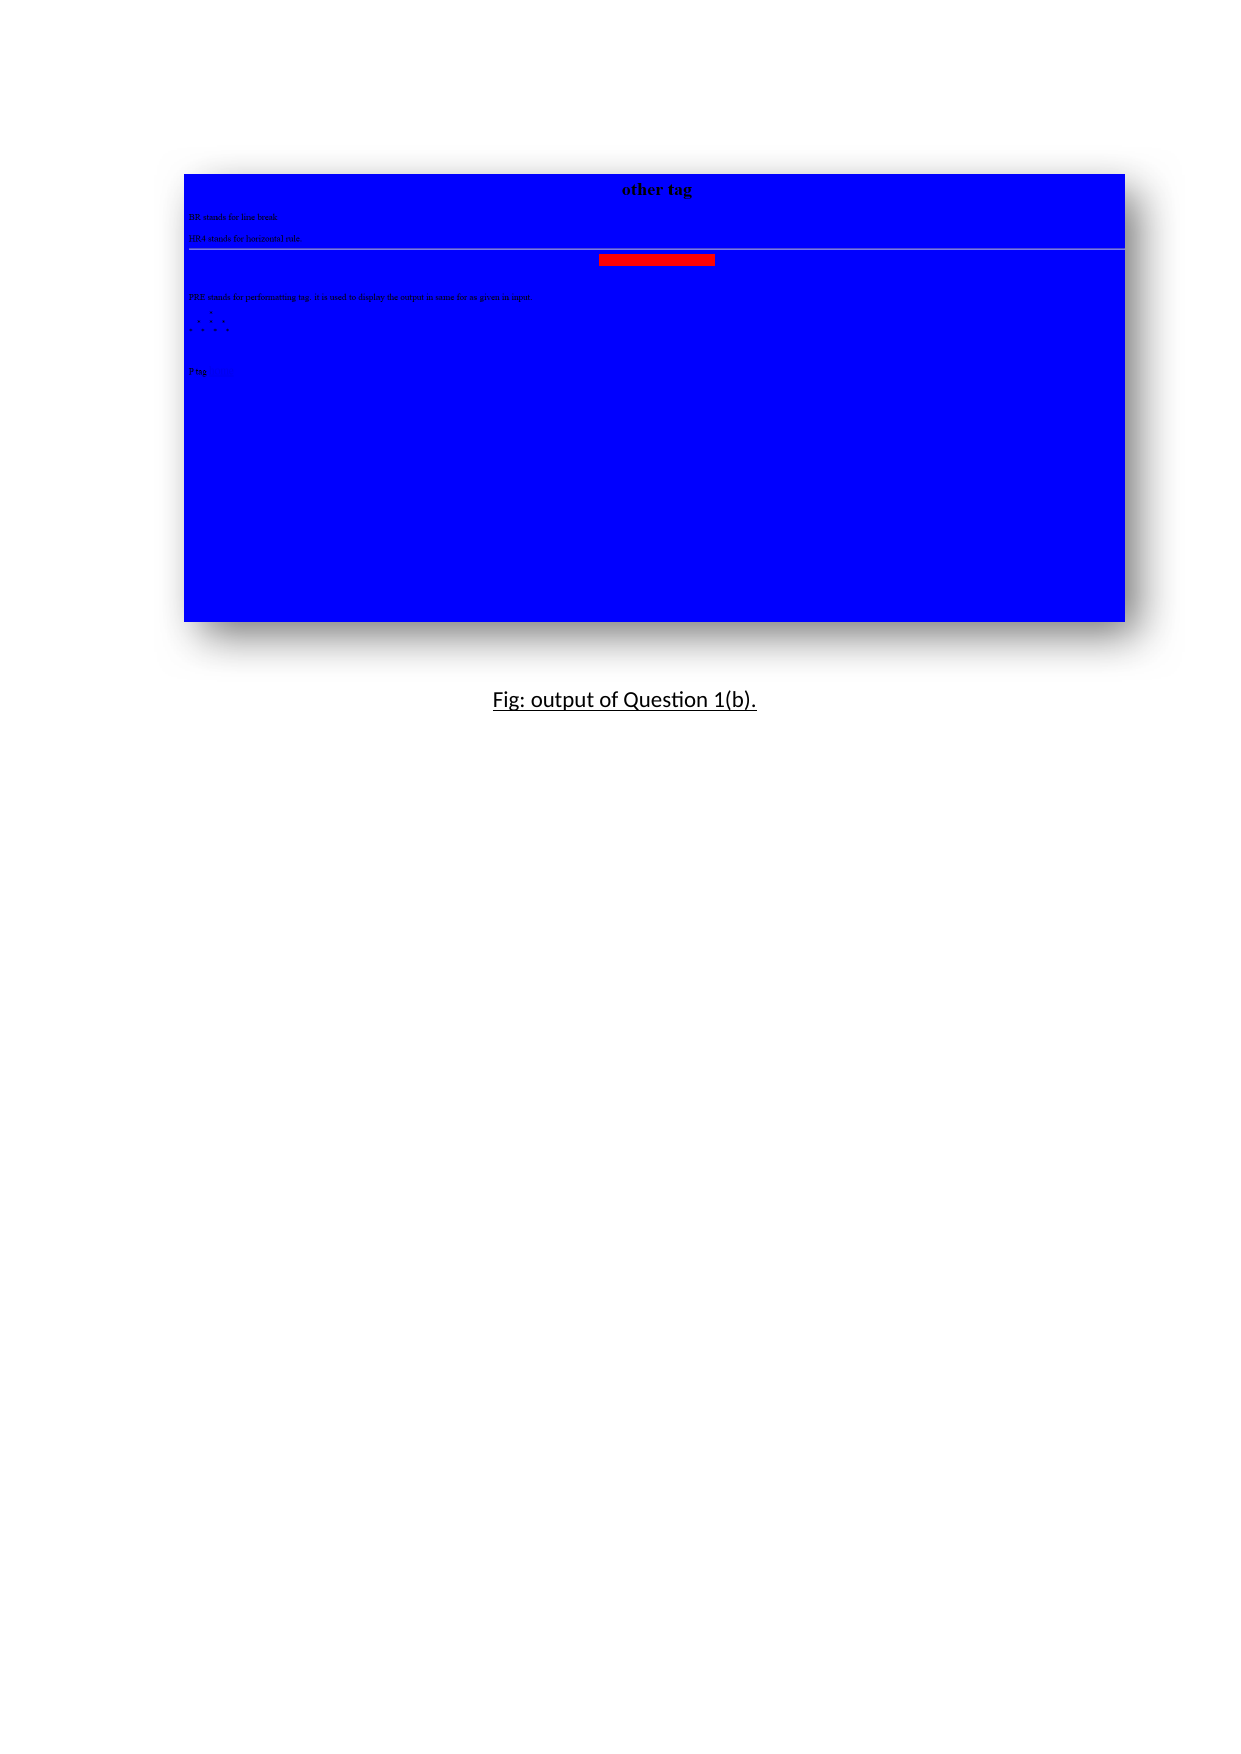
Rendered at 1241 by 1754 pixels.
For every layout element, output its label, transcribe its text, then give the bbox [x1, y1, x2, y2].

list Fig: output of Question 1(b). [159, 686, 1090, 713]
picture [184, 174, 1125, 622]
